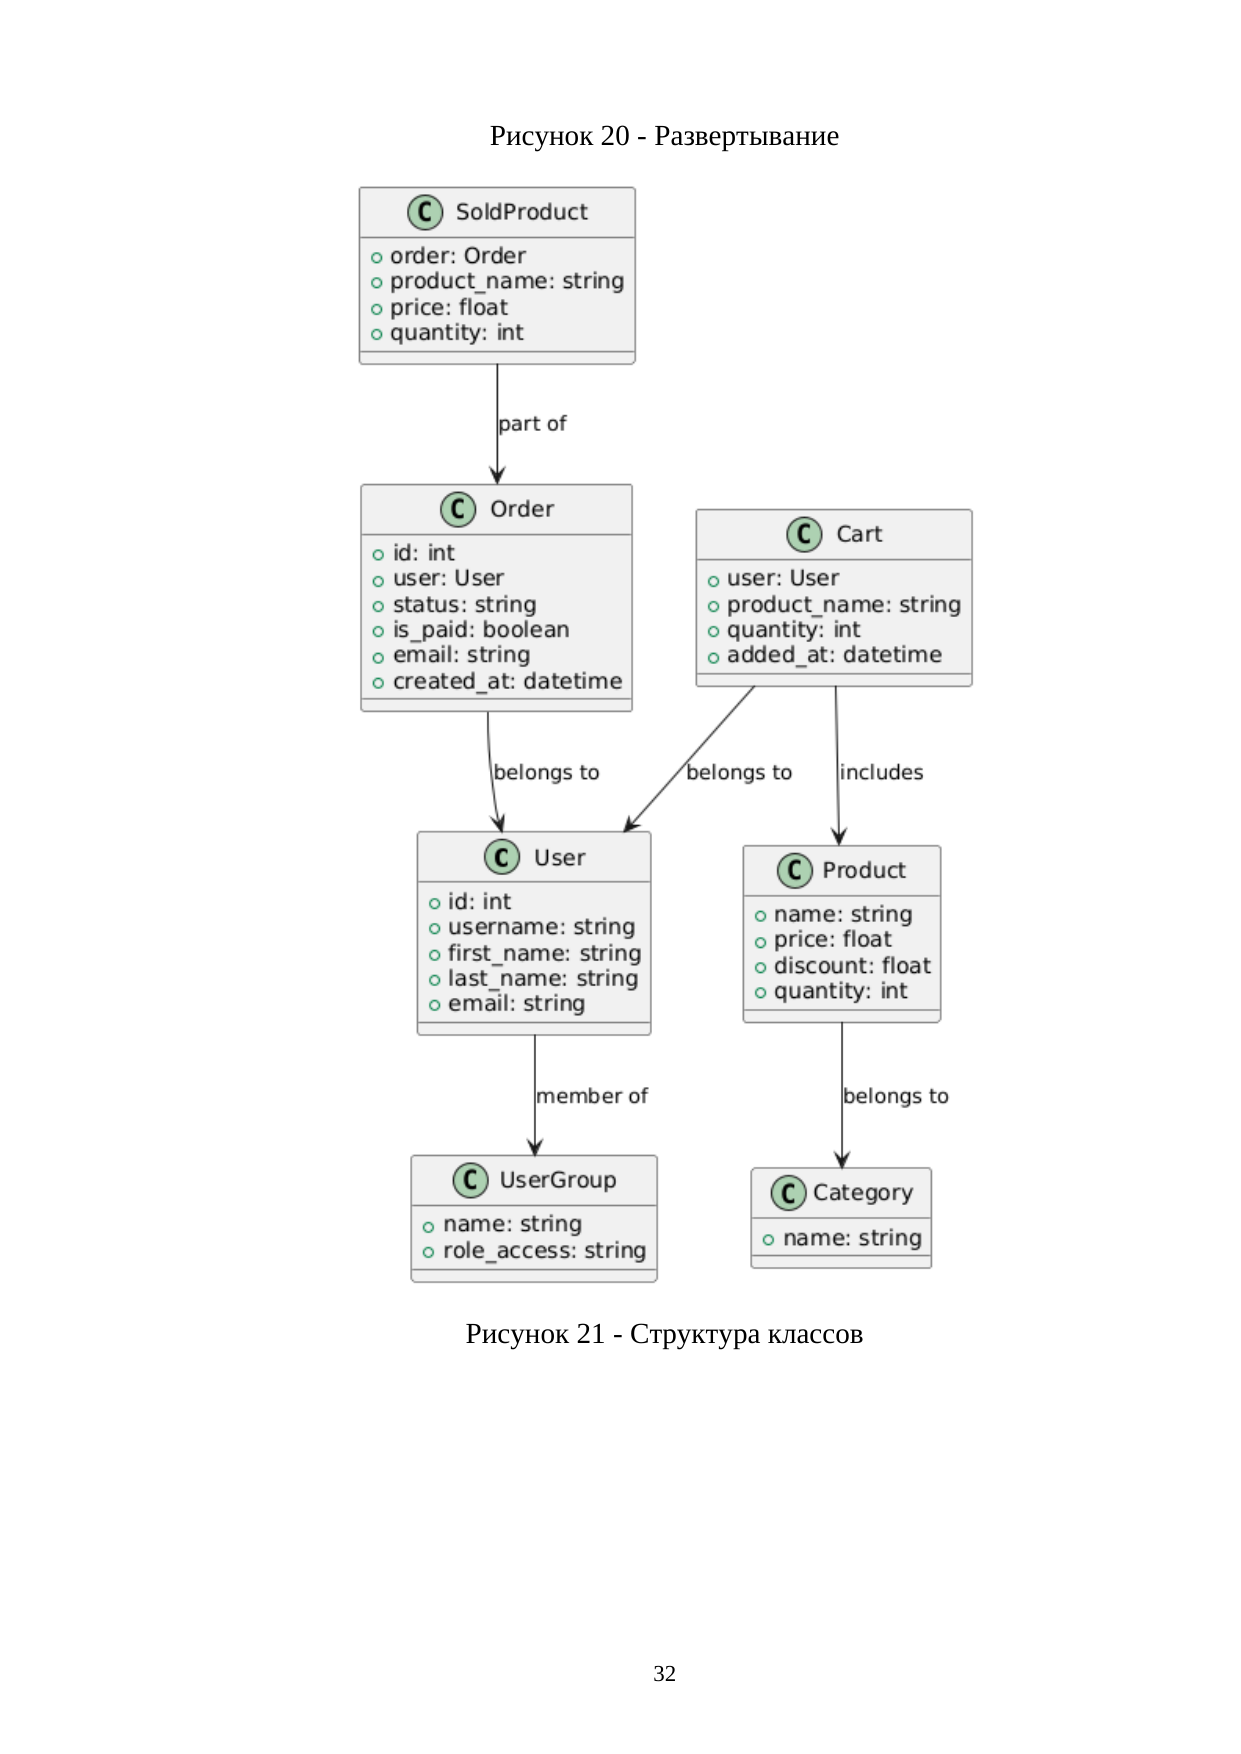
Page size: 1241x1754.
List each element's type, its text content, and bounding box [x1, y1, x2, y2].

text Развертывание [177, 118, 1152, 152]
text Структура классов [177, 1316, 1152, 1349]
picture [348, 176, 980, 1291]
